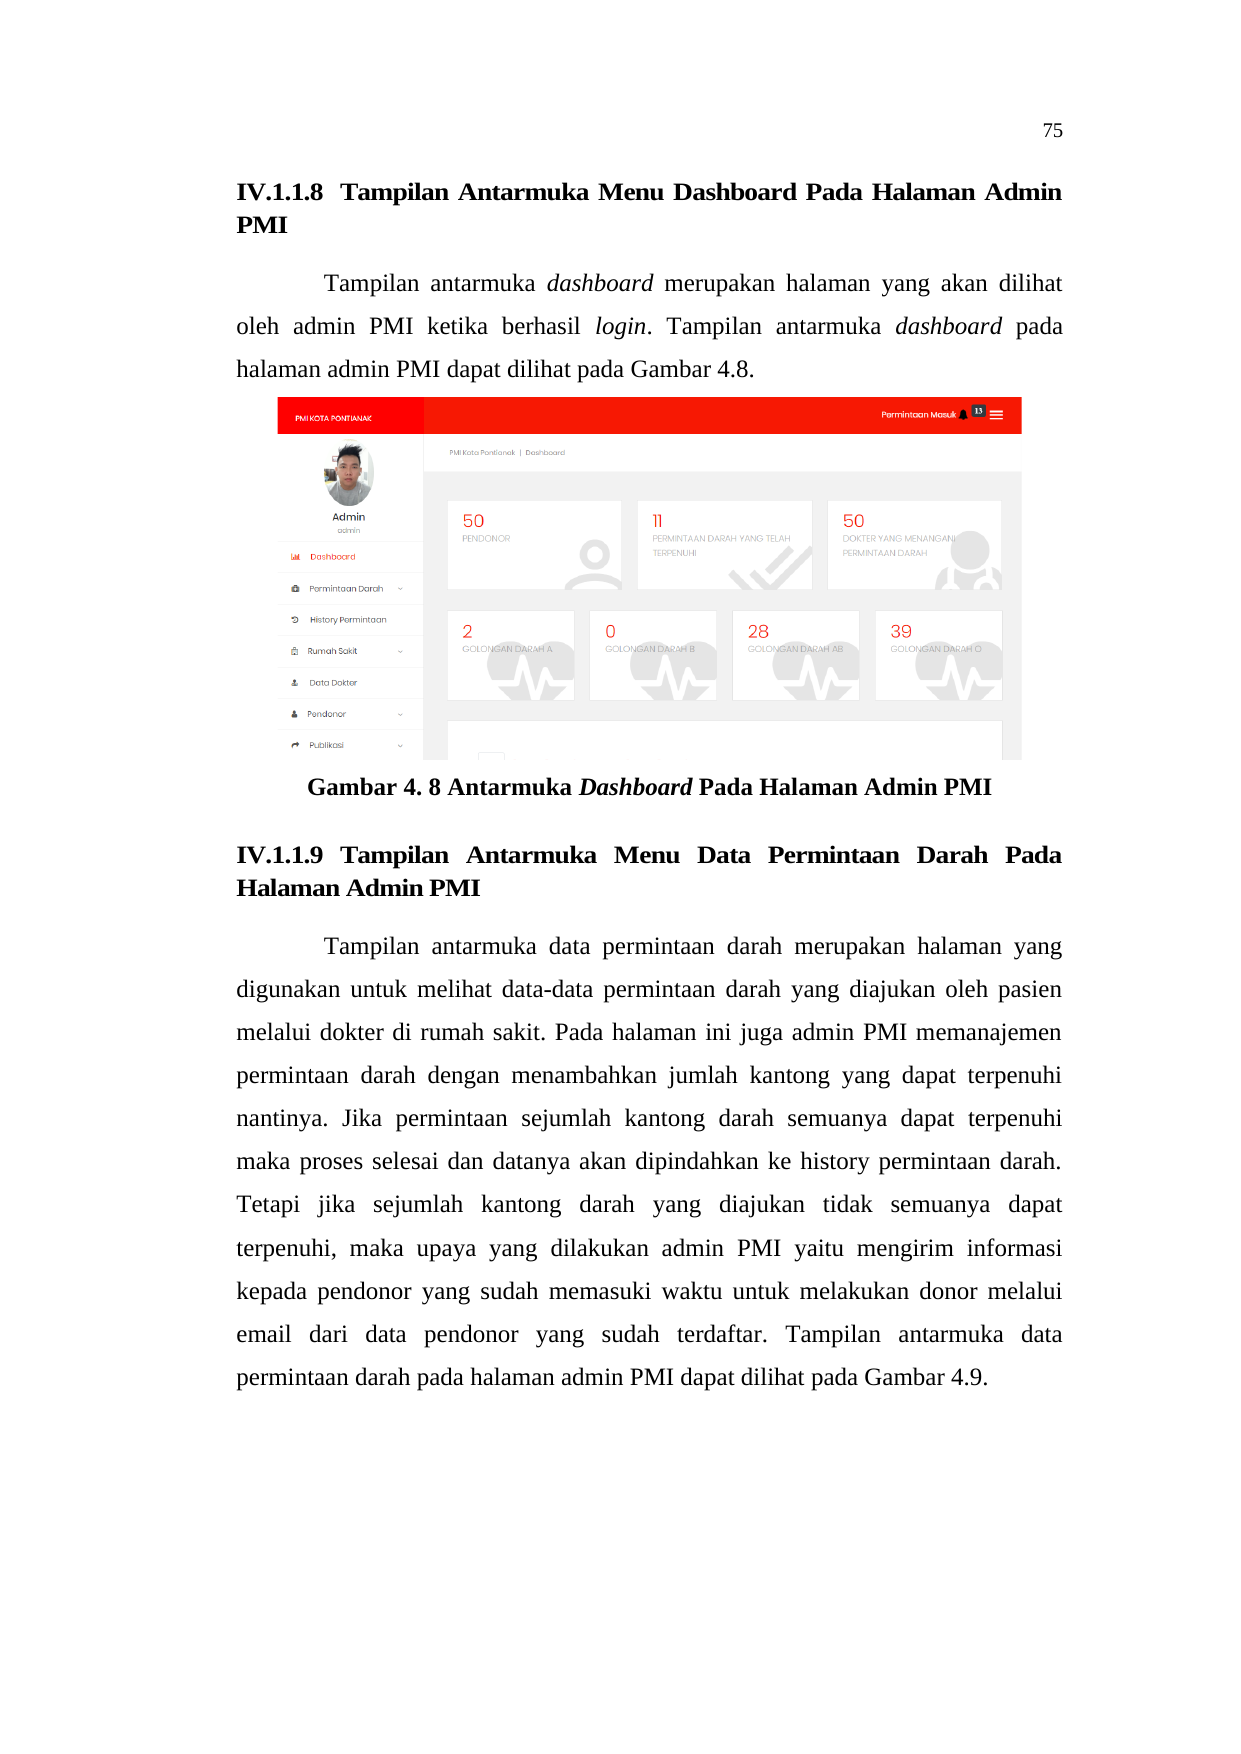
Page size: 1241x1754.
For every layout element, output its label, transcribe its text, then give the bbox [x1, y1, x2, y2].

picture [277, 397, 1022, 760]
text Gambar 4. 8 Antarmuka Dashboard Pada Halaman Admin PMI [236, 772, 1063, 800]
subtitle Tampilan Antarmuka Menu Dashboard Pada Halaman Admin PMI [236, 177, 1063, 239]
text Tampilan antarmuka dashboard merupakan halaman yang akan dilihat oleh admin PMI ketika berhasil login. Tampilan antarmuka dashboard pada halaman admin PMI dapat dilihat pada Gambar 4.8. [236, 268, 1063, 383]
text Tampilan antarmuka data permintaan darah merupakan halaman yang digunakan untuk melihat data-data permintaan darah yang diajukan oleh pasien melalui dokter di rumah sakit. Pada halaman ini juga admin PMI memanajemen permintaan darah dengan menambahkan jumlah kantong yang dapat terpenuhi nantinya. Jika permintaan sejumlah kantong darah semuanya dapat terpenuhi maka proses selesai dan datanya akan dipindahkan ke history permintaan darah. Tetapi jika sejumlah kantong darah yang diajukan tidak semuanya dapat terpenuhi, maka upaya yang dilakukan admin PMI yaitu mengirim informasi kepada pendonor yang sudah memasuki waktu untuk melakukan donor melalui email dari data pendonor yang sudah terdaftar. Tampilan antarmuka data permintaan darah pada halaman admin PMI dapat dilihat pada Gambar 4.9. [236, 931, 1063, 1391]
subtitle Tampilan Antarmuka Menu Data Permintaan Darah Pada Halaman Admin PMI [236, 840, 1063, 901]
